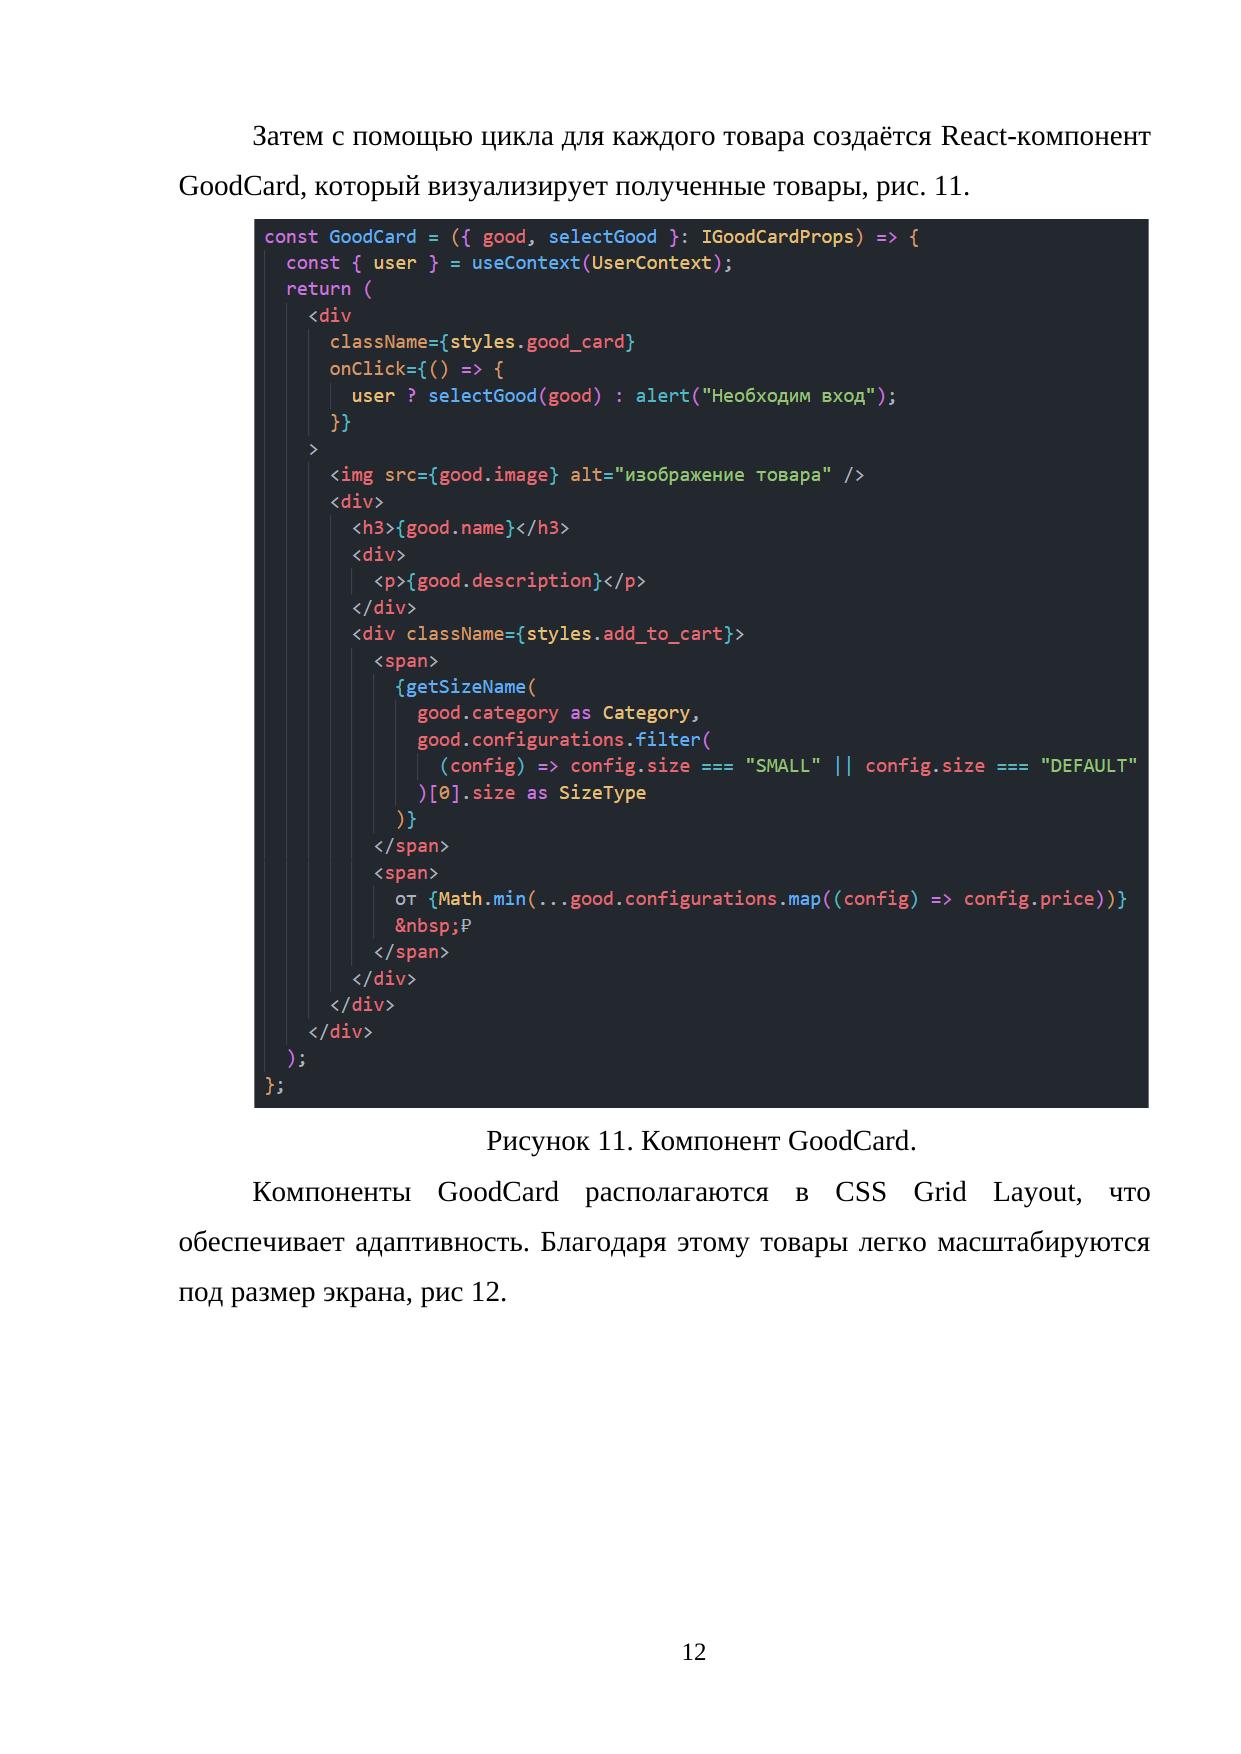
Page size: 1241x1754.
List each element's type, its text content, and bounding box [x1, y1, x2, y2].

text Рисунок 11. Компонент GoodCard. [178, 1123, 1151, 1156]
picture [254, 219, 1149, 1108]
text Затем с помощью цикла для каждого товара создаётся React-компонент GoodCard, который визуализирует полученные товары, рис. 11. [178, 118, 1151, 202]
text Компоненты GoodCard располагаются в CSS Grid Layout, что обеспечивает адаптивность. Благодаря этому товары легко масштабируются под размер экрана, рис 12. [178, 1174, 1151, 1308]
